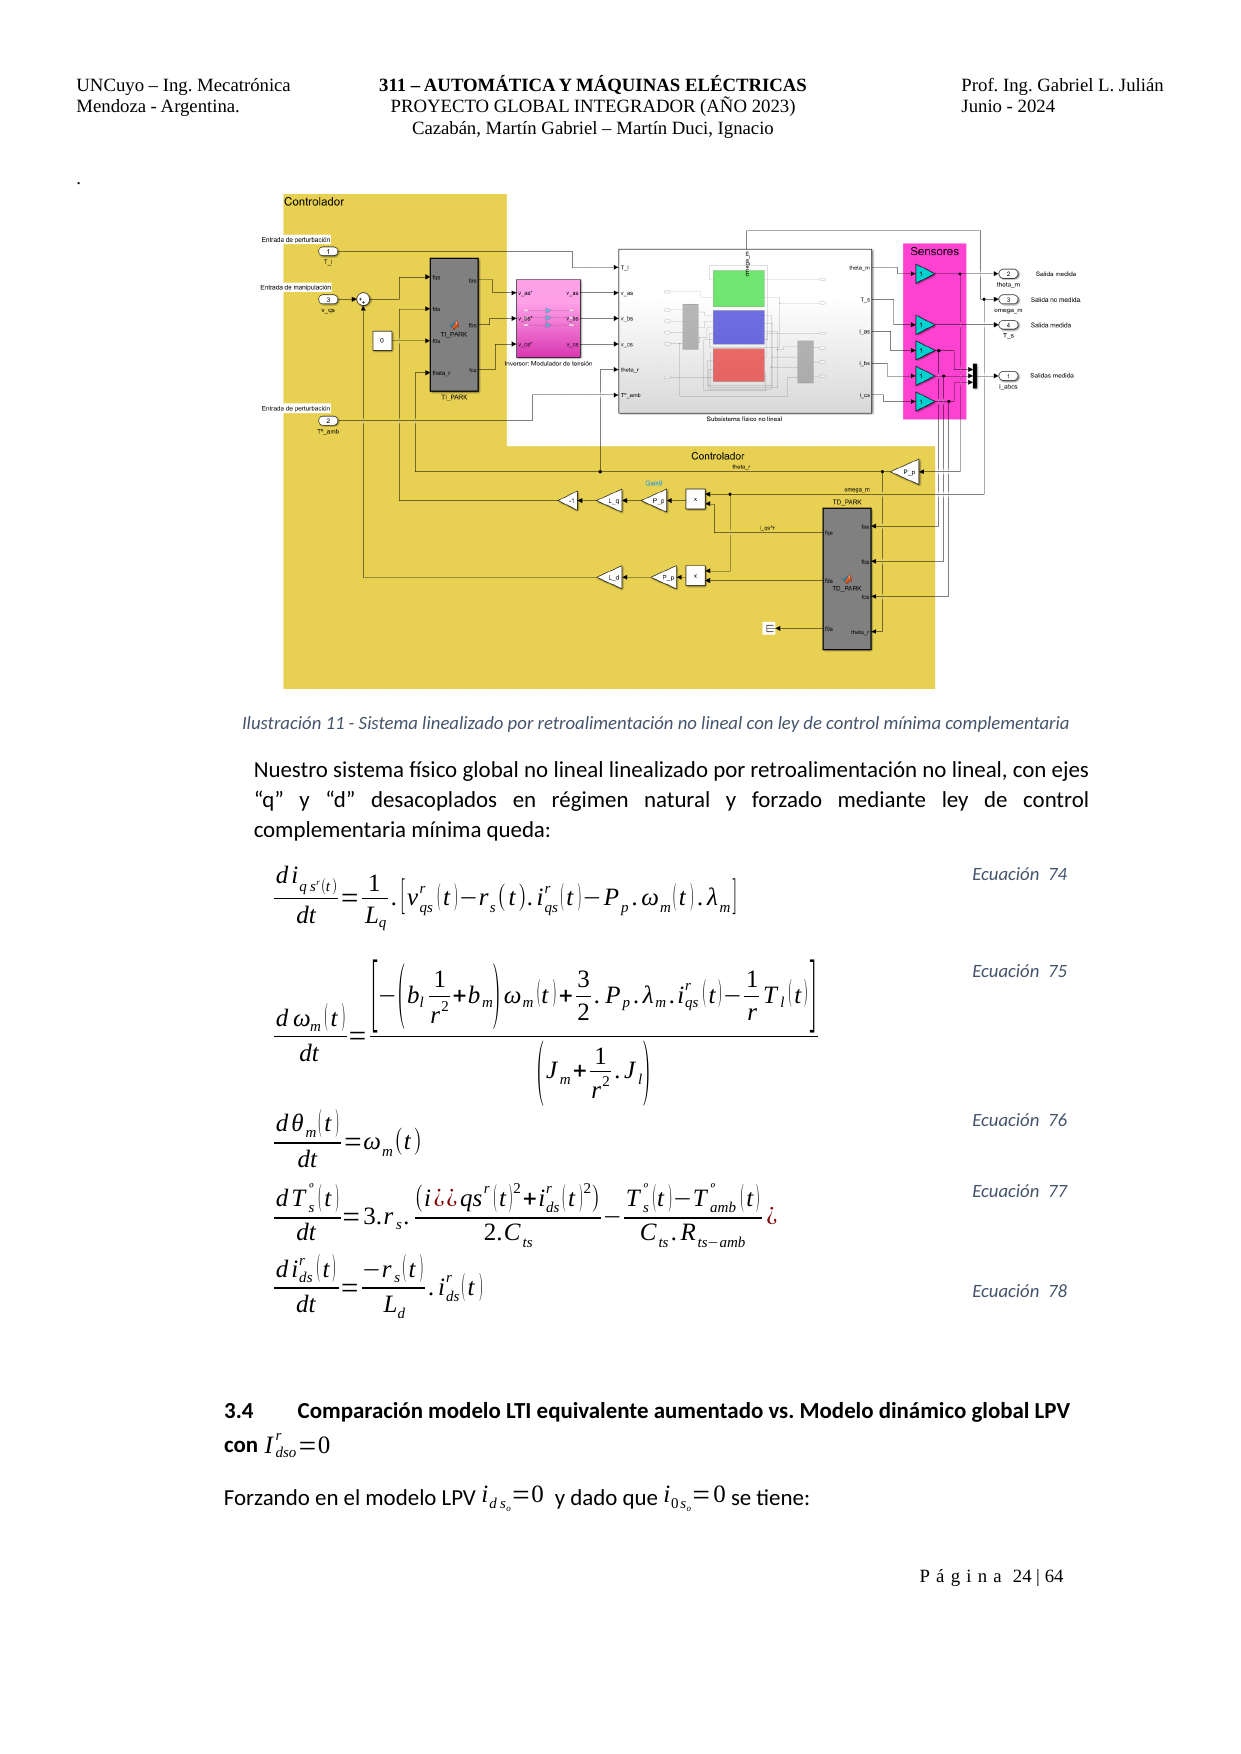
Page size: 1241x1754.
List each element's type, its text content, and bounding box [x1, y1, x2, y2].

table_cell [261, 960, 896, 1108]
text Forzando en el modelo LPV y dado que se tiene: [224, 1480, 1090, 1514]
table_header [261, 862, 896, 959]
picture [253, 188, 1087, 693]
table_cell [261, 1251, 896, 1349]
table_cell [261, 1108, 896, 1180]
text Nuestro sistema físico global no lineal linealizado por retroalimentación no lineal, con ejes “q” y “d” desacoplados en régimen natural y forzado mediante ley de control complementaria mínima queda: [253, 755, 1090, 843]
subtitle Comparación modelo LTI equivalente aumentado vs. Modelo dinámico global LPV con [224, 1396, 1090, 1461]
table_cell [261, 1180, 896, 1251]
